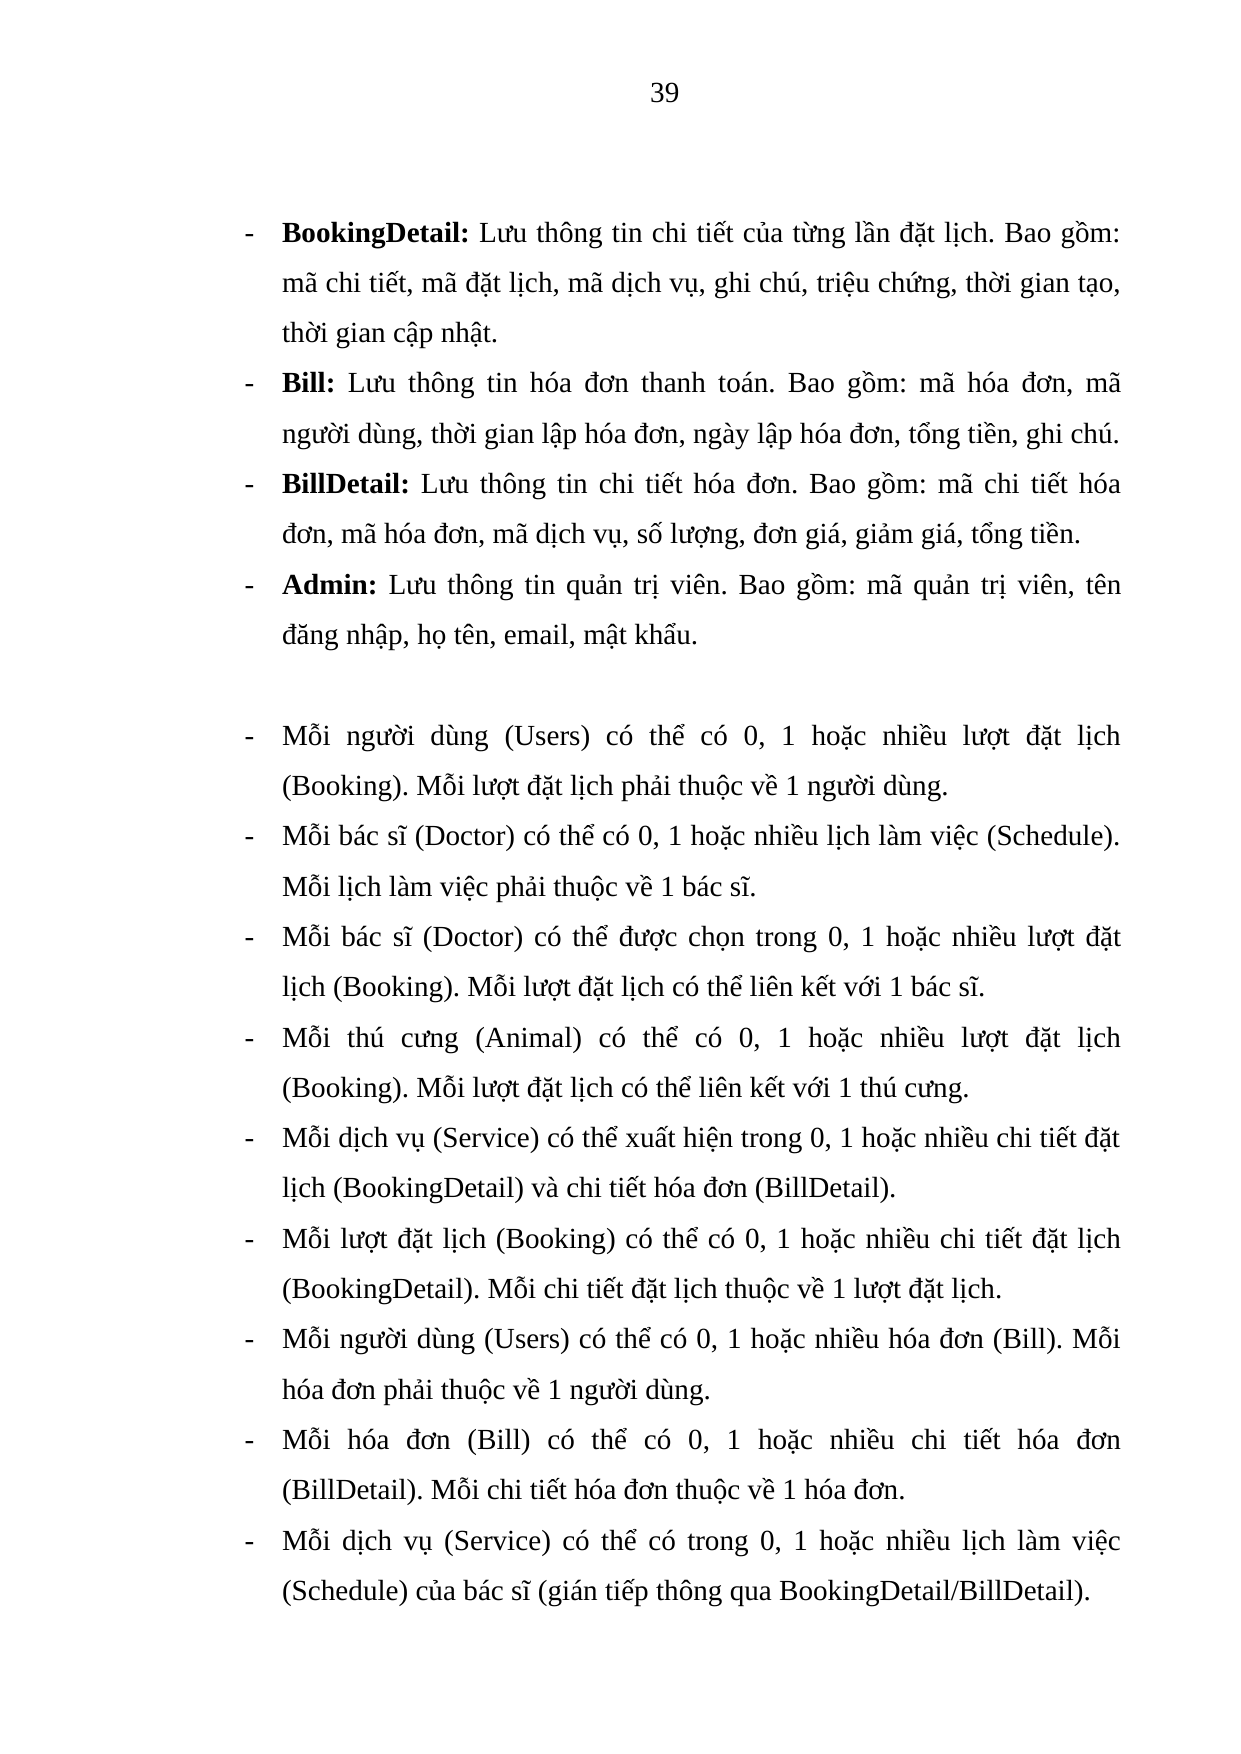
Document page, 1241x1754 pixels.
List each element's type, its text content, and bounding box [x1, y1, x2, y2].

list Mỗi dịch vụ (Service) có thể có trong 0, 1 hoặc nhiều lịch làm việc (Schedule) của bác sĩ (gián tiếp thông qua BookingDetail/BillDetail). [244, 1523, 1122, 1607]
list Mỗi thú cưng (Animal) có thể có 0, 1 hoặc nhiều lượt đặt lịch (Booking). Mỗi lượt đặt lịch có thể liên kết với 1 thú cưng. [244, 1020, 1122, 1103]
list Mỗi người dùng (Users) có thể có 0, 1 hoặc nhiều hóa đơn (Bill). Mỗi hóa đơn phải thuộc về 1 người dùng. [244, 1322, 1122, 1405]
list Bill: Lưu thông tin hóa đơn thanh toán. Bao gồm: mã hóa đơn, mã người dùng, thời gian lập hóa đơn, ngày lập hóa đơn, tổng tiền, ghi chú. [244, 366, 1122, 449]
list Mỗi lượt đặt lịch (Booking) có thể có 0, 1 hoặc nhiều chi tiết đặt lịch (BookingDetail). Mỗi chi tiết đặt lịch thuộc về 1 lượt đặt lịch. [244, 1221, 1122, 1305]
list Mỗi dịch vụ (Service) có thể xuất hiện trong 0, 1 hoặc nhiều chi tiết đặt lịch (BookingDetail) và chi tiết hóa đơn (BillDetail). [244, 1120, 1122, 1204]
list Mỗi người dùng (Users) có thể có 0, 1 hoặc nhiều lượt đặt lịch (Booking). Mỗi lượt đặt lịch phải thuộc về 1 người dùng. [244, 718, 1122, 802]
list Mỗi hóa đơn (Bill) có thể có 0, 1 hoặc nhiều chi tiết hóa đơn (BillDetail). Mỗi chi tiết hóa đơn thuộc về 1 hóa đơn. [244, 1422, 1122, 1506]
list BillDetail: Lưu thông tin chi tiết hóa đơn. Bao gồm: mã chi tiết hóa đơn, mã hóa đơn, mã dịch vụ, số lượng, đơn giá, giảm giá, tổng tiền. [244, 466, 1122, 550]
list Mỗi bác sĩ (Doctor) có thể được chọn trong 0, 1 hoặc nhiều lượt đặt lịch (Booking). Mỗi lượt đặt lịch có thể liên kết với 1 bác sĩ. [244, 919, 1122, 1003]
list Admin: Lưu thông tin quản trị viên. Bao gồm: mã quản trị viên, tên đăng nhập, họ tên, email, mật khẩu. [244, 567, 1122, 651]
list BookingDetail: Lưu thông tin chi tiết của từng lần đặt lịch. Bao gồm: mã chi tiết, mã đặt lịch, mã dịch vụ, ghi chú, triệu chứng, thời gian tạo, thời gian cập nhật. [244, 215, 1122, 349]
list Mỗi bác sĩ (Doctor) có thể có 0, 1 hoặc nhiều lịch làm việc (Schedule). Mỗi lịch làm việc phải thuộc về 1 bác sĩ. [244, 818, 1122, 902]
